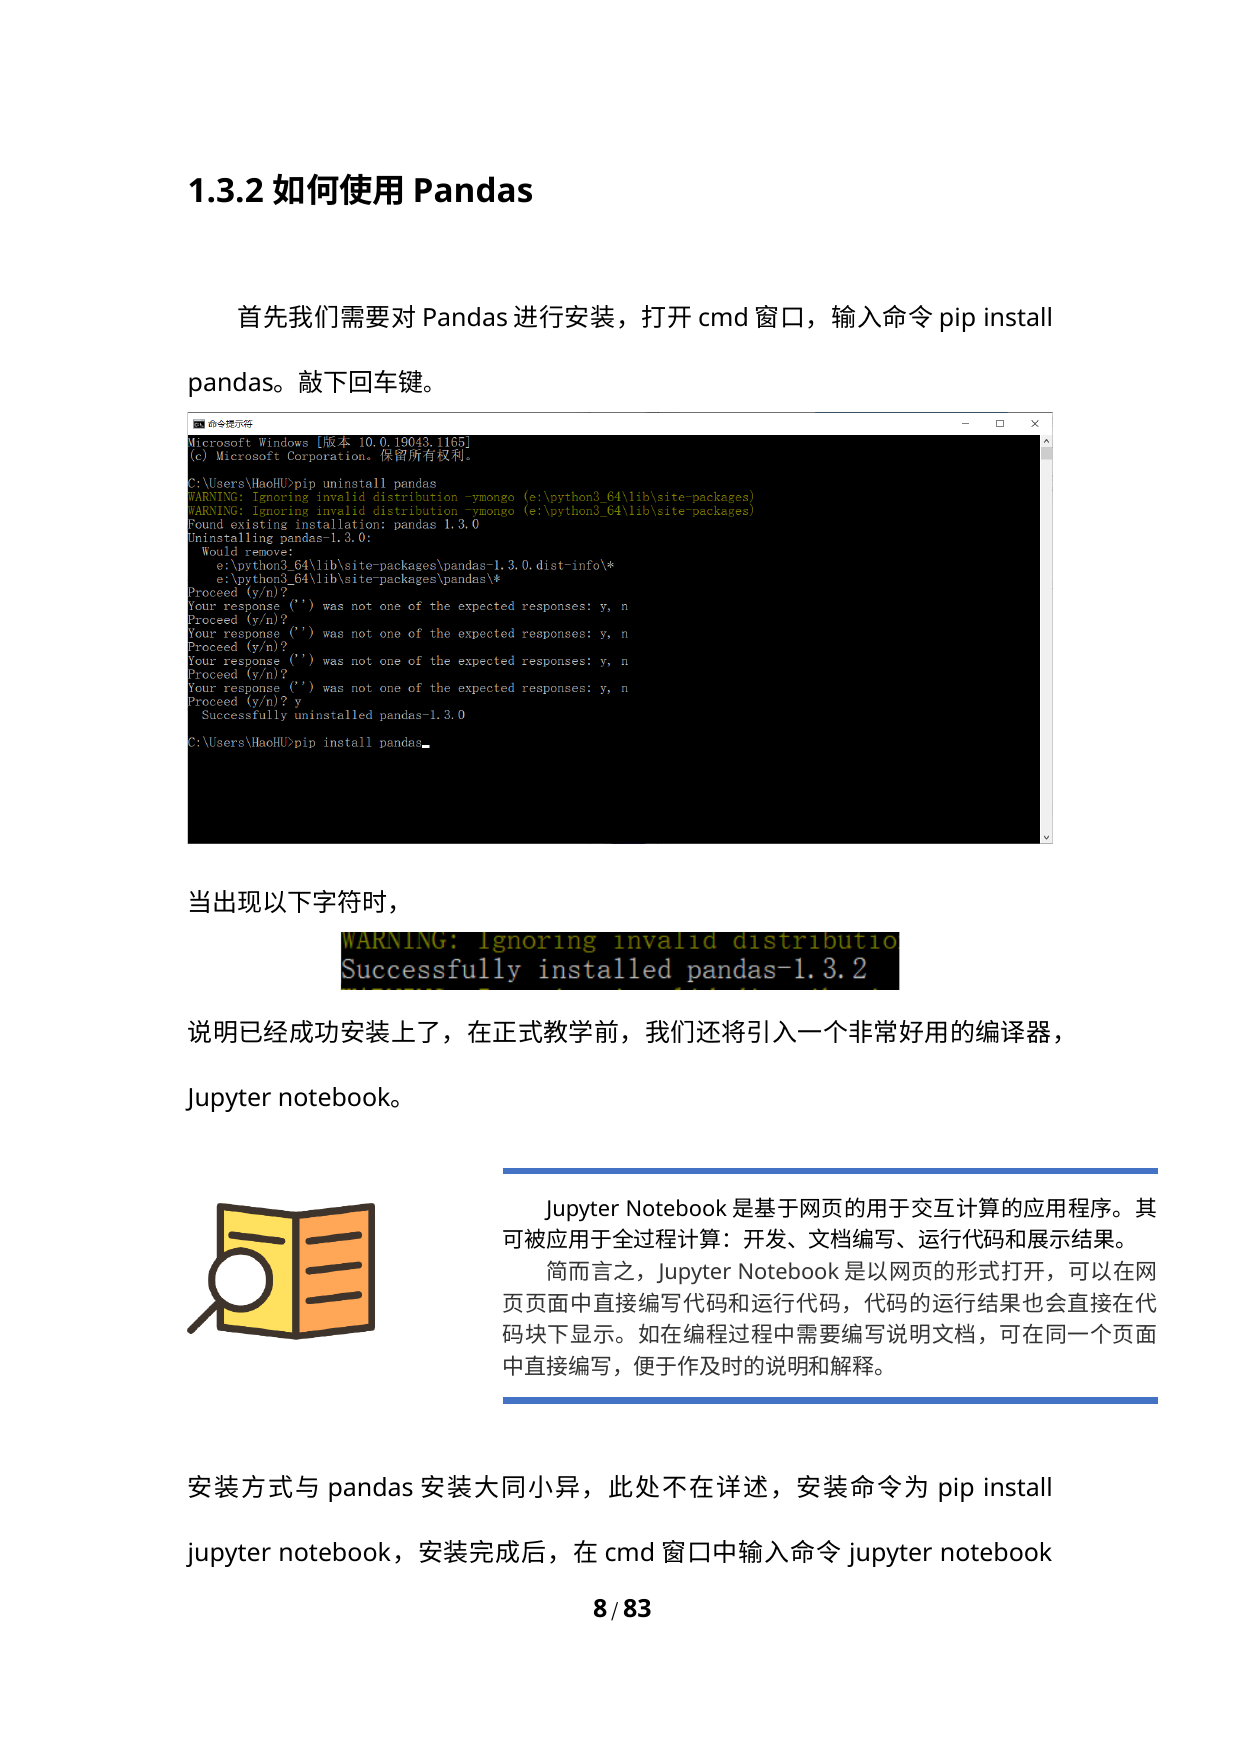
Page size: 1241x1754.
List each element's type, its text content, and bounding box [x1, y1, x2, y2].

picture [187, 412, 1053, 844]
subtitle 1.3.2 如何使用Pandas [187, 156, 1053, 221]
text 首先我们需要对Pandas进行安装，打开cmd窗口，输入命令pip install pandas。敲下回车键。 [187, 283, 1053, 412]
text 当出现以下字符时， [187, 868, 1053, 933]
text 说明已经成功安装上了，在正式教学前，我们还将引入一个非常好用的编译器，Jupyter notebook。 [187, 998, 1053, 1128]
picture [340, 932, 900, 990]
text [187, 1453, 1053, 1583]
picture [187, 1177, 375, 1365]
